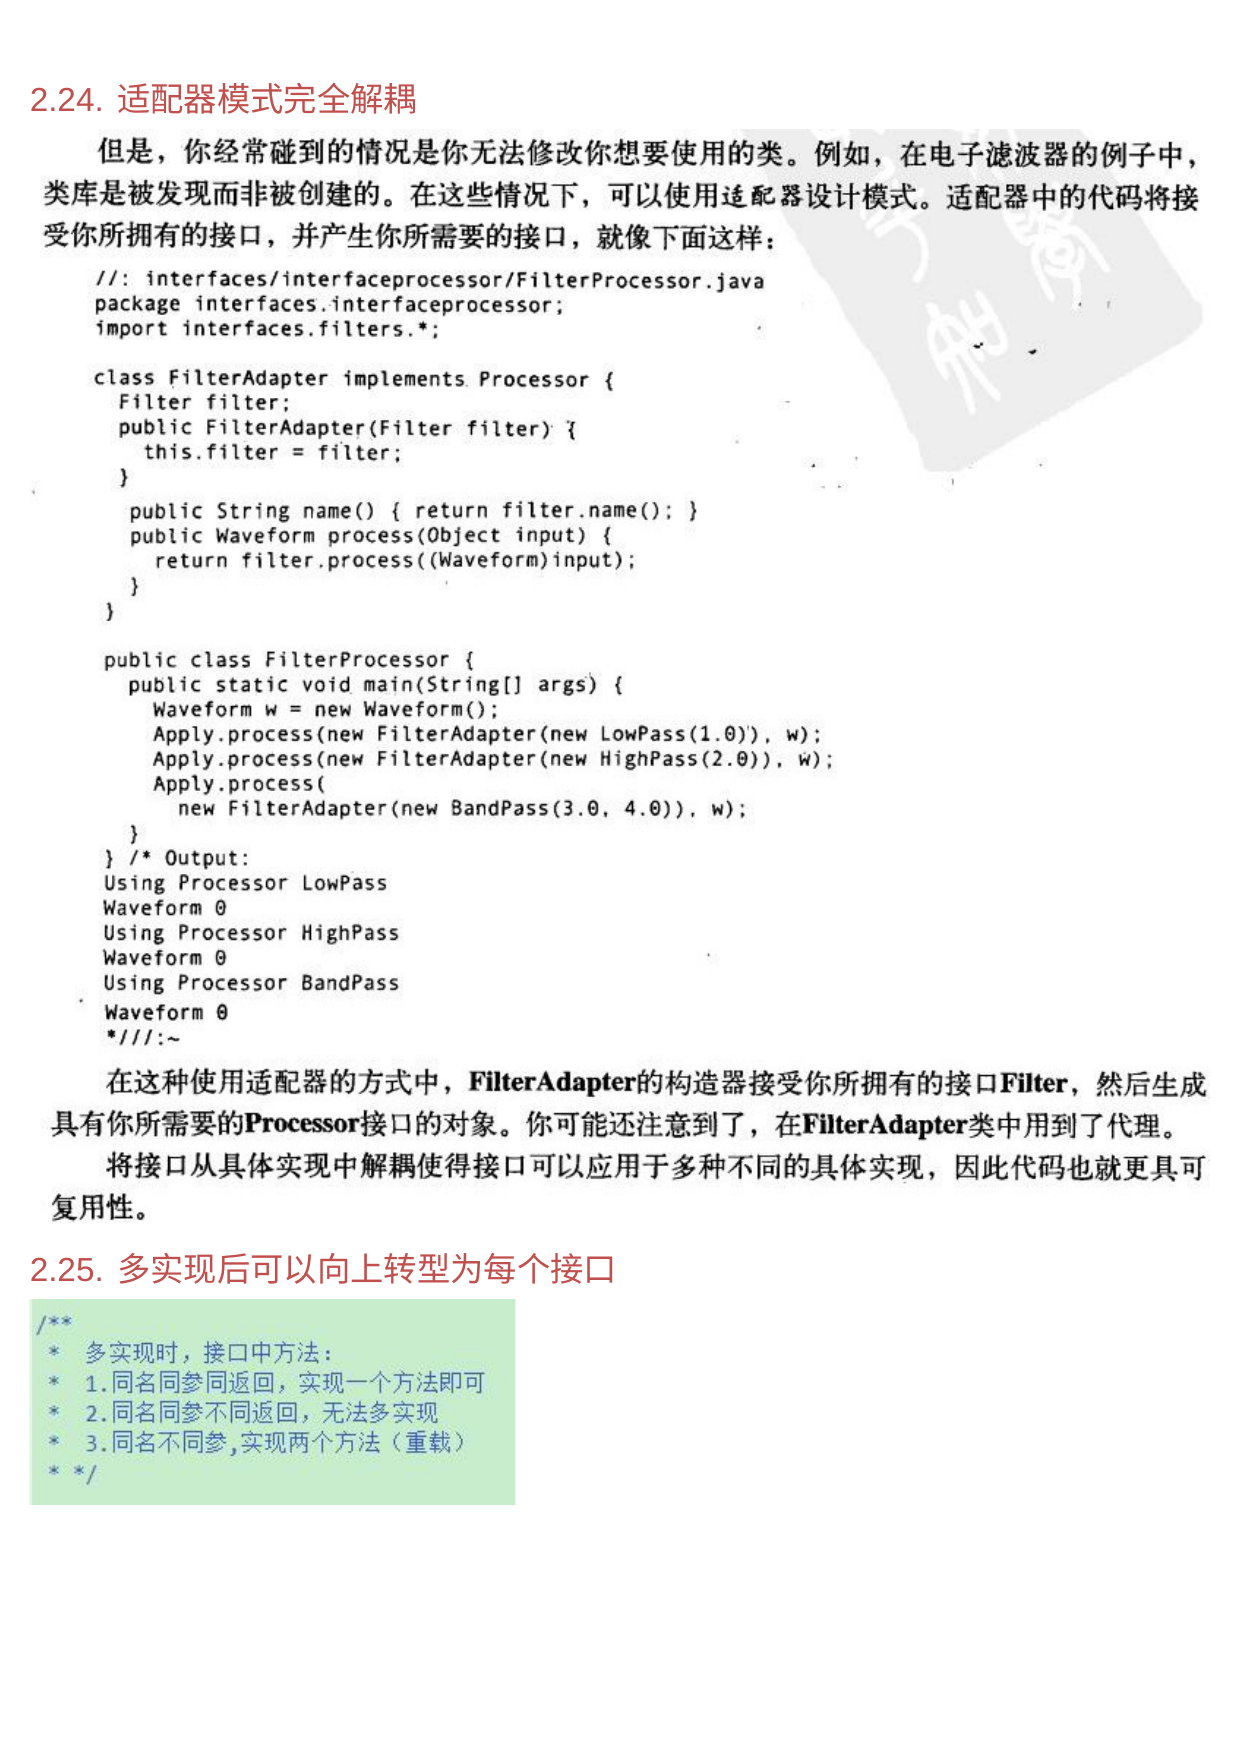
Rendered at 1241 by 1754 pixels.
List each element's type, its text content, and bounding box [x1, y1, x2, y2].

picture [29, 1299, 516, 1505]
picture [29, 129, 1210, 1223]
subtitle 多实现后可以向上转型为每个接口 [29, 1234, 1211, 1299]
subtitle 适配器模式完全解耦 [29, 64, 1211, 129]
